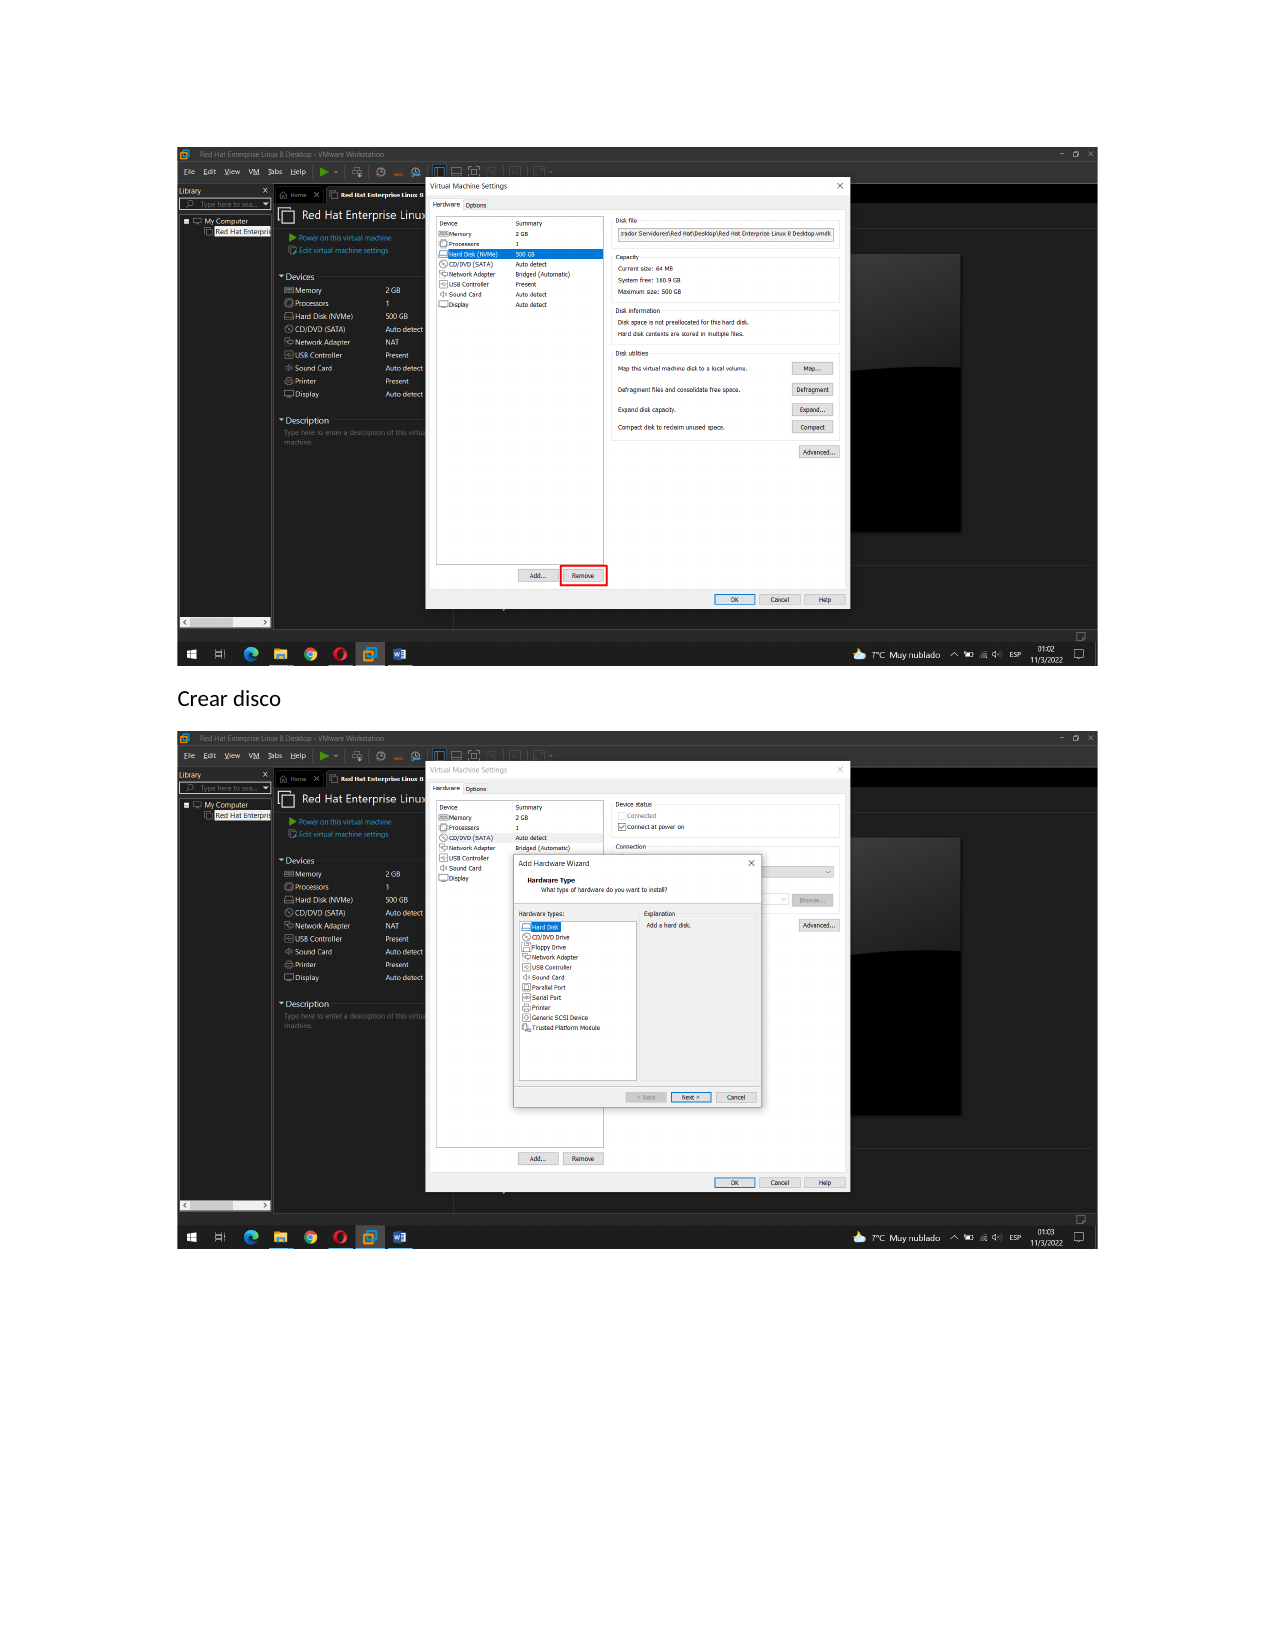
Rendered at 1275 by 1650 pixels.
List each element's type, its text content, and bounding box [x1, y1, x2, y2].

text Crear disco [177, 684, 1098, 712]
picture [177, 731, 1098, 1249]
picture [177, 147, 1098, 666]
